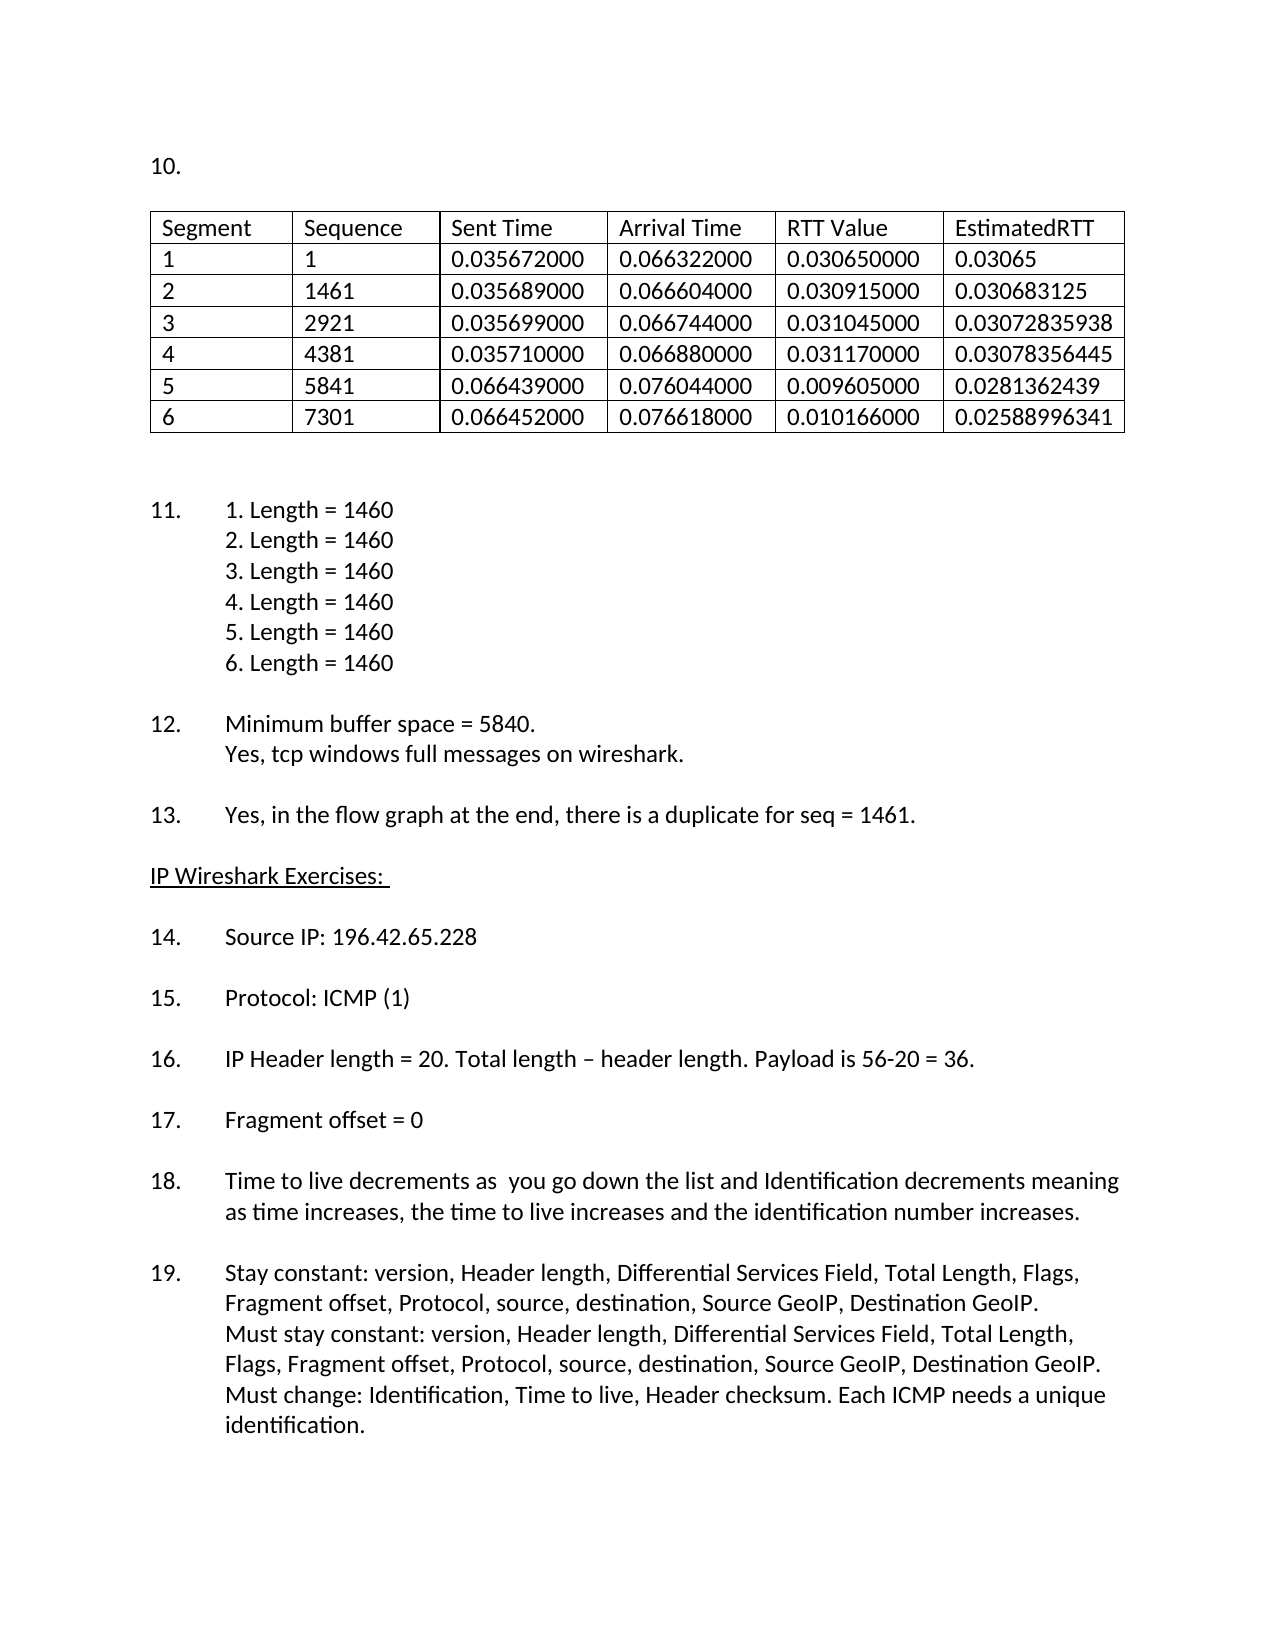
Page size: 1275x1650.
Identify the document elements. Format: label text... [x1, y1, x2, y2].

text 2. Length = 1460 [150, 524, 1125, 555]
text 16. IP Header length = 20. Total length – header length. Payload is 56-20 = 36. [150, 1043, 1125, 1074]
table_cell 0.066744000 [608, 307, 775, 337]
table_cell 0.0281362439 [944, 370, 1124, 400]
table_cell 4381 [293, 338, 439, 369]
text 6. Length = 1460 [150, 647, 1125, 677]
text 10. [150, 150, 1125, 181]
table_cell 0.076618000 [608, 401, 775, 432]
text Must change: Identification, Time to live, Header checksum. Each ICMP needs a unique identification. [225, 1379, 1125, 1440]
table_cell 0.035689000 [441, 275, 607, 306]
table_cell 0.066452000 [441, 401, 607, 432]
table_cell 0.03072835938 [944, 307, 1124, 337]
table_header EstimatedRTT [944, 212, 1124, 243]
text 15. Protocol: ICMP (1) [150, 982, 1125, 1013]
table_header Sequence [293, 212, 439, 243]
table_cell 2 [151, 275, 292, 306]
text 19. Stay constant: version, Header length, Differential Services Field, Total Length, Flags, Fragment offset, Protocol, source, destination, Source GeoIP, Destination GeoIP. [150, 1257, 1125, 1318]
table_cell 0.03078356445 [944, 338, 1124, 369]
table_cell 0.035672000 [441, 244, 607, 274]
text Yes, tcp windows full messages on wireshark. [150, 738, 1125, 769]
table_cell 0.066439000 [441, 370, 607, 400]
text 3. Length = 1460 [150, 555, 1125, 586]
table_cell 7301 [293, 401, 439, 432]
table_cell 0.066604000 [608, 275, 775, 306]
table_cell 0.030650000 [776, 244, 943, 274]
text Must stay constant: version, Header length, Differential Services Field, Total Length, Flags, Fragment offset, Protocol, source, destination, Source GeoIP, Destination GeoIP. [225, 1318, 1125, 1379]
text 4. Length = 1460 [150, 586, 1125, 616]
table_header Segment [151, 212, 292, 243]
table_cell 0.035710000 [441, 338, 607, 369]
table_cell 0.066322000 [608, 244, 775, 274]
text 14. Source IP: 196.42.65.228 [150, 921, 1125, 952]
text 5. Length = 1460 [150, 616, 1125, 647]
table_cell 5841 [293, 370, 439, 400]
table_cell 1 [293, 244, 439, 274]
table_cell 2921 [293, 307, 439, 337]
table_cell 0.031045000 [776, 307, 943, 337]
table_cell 1461 [293, 275, 439, 306]
table_cell 0.076044000 [608, 370, 775, 400]
text IP Wireshark Exercises: [150, 860, 1125, 891]
table_cell 4 [151, 338, 292, 369]
table_cell 0.031170000 [776, 338, 943, 369]
text 12. Minimum buffer space = 5840. [150, 708, 1125, 738]
table_header RTT Value [776, 212, 943, 243]
text 13. Yes, in the flow graph at the end, there is a duplicate for seq = 1461. [150, 799, 1125, 830]
table_cell 0.066880000 [608, 338, 775, 369]
table_header Arrival Time [608, 212, 775, 243]
text 18. Time to live decrements as you go down the list and Identification decrements meaning as time increases, the time to live increases and the identification number increases. [150, 1166, 1125, 1227]
table_cell 6 [151, 401, 292, 432]
table_cell 0.02588996341 [944, 401, 1124, 432]
text 11. 1. Length = 1460 [150, 494, 1125, 524]
table_cell 0.009605000 [776, 370, 943, 400]
table_cell 0.030683125 [944, 275, 1124, 306]
table_cell 1 [151, 244, 292, 274]
table_cell 5 [151, 370, 292, 400]
table_cell 3 [151, 307, 292, 337]
table_cell 0.03065 [944, 244, 1124, 274]
text 17. Fragment offset = 0 [150, 1104, 1125, 1135]
table_header Sent Time [441, 212, 607, 243]
table_cell 0.010166000 [776, 401, 943, 432]
table_cell 0.030915000 [776, 275, 943, 306]
table_cell 0.035699000 [441, 307, 607, 337]
